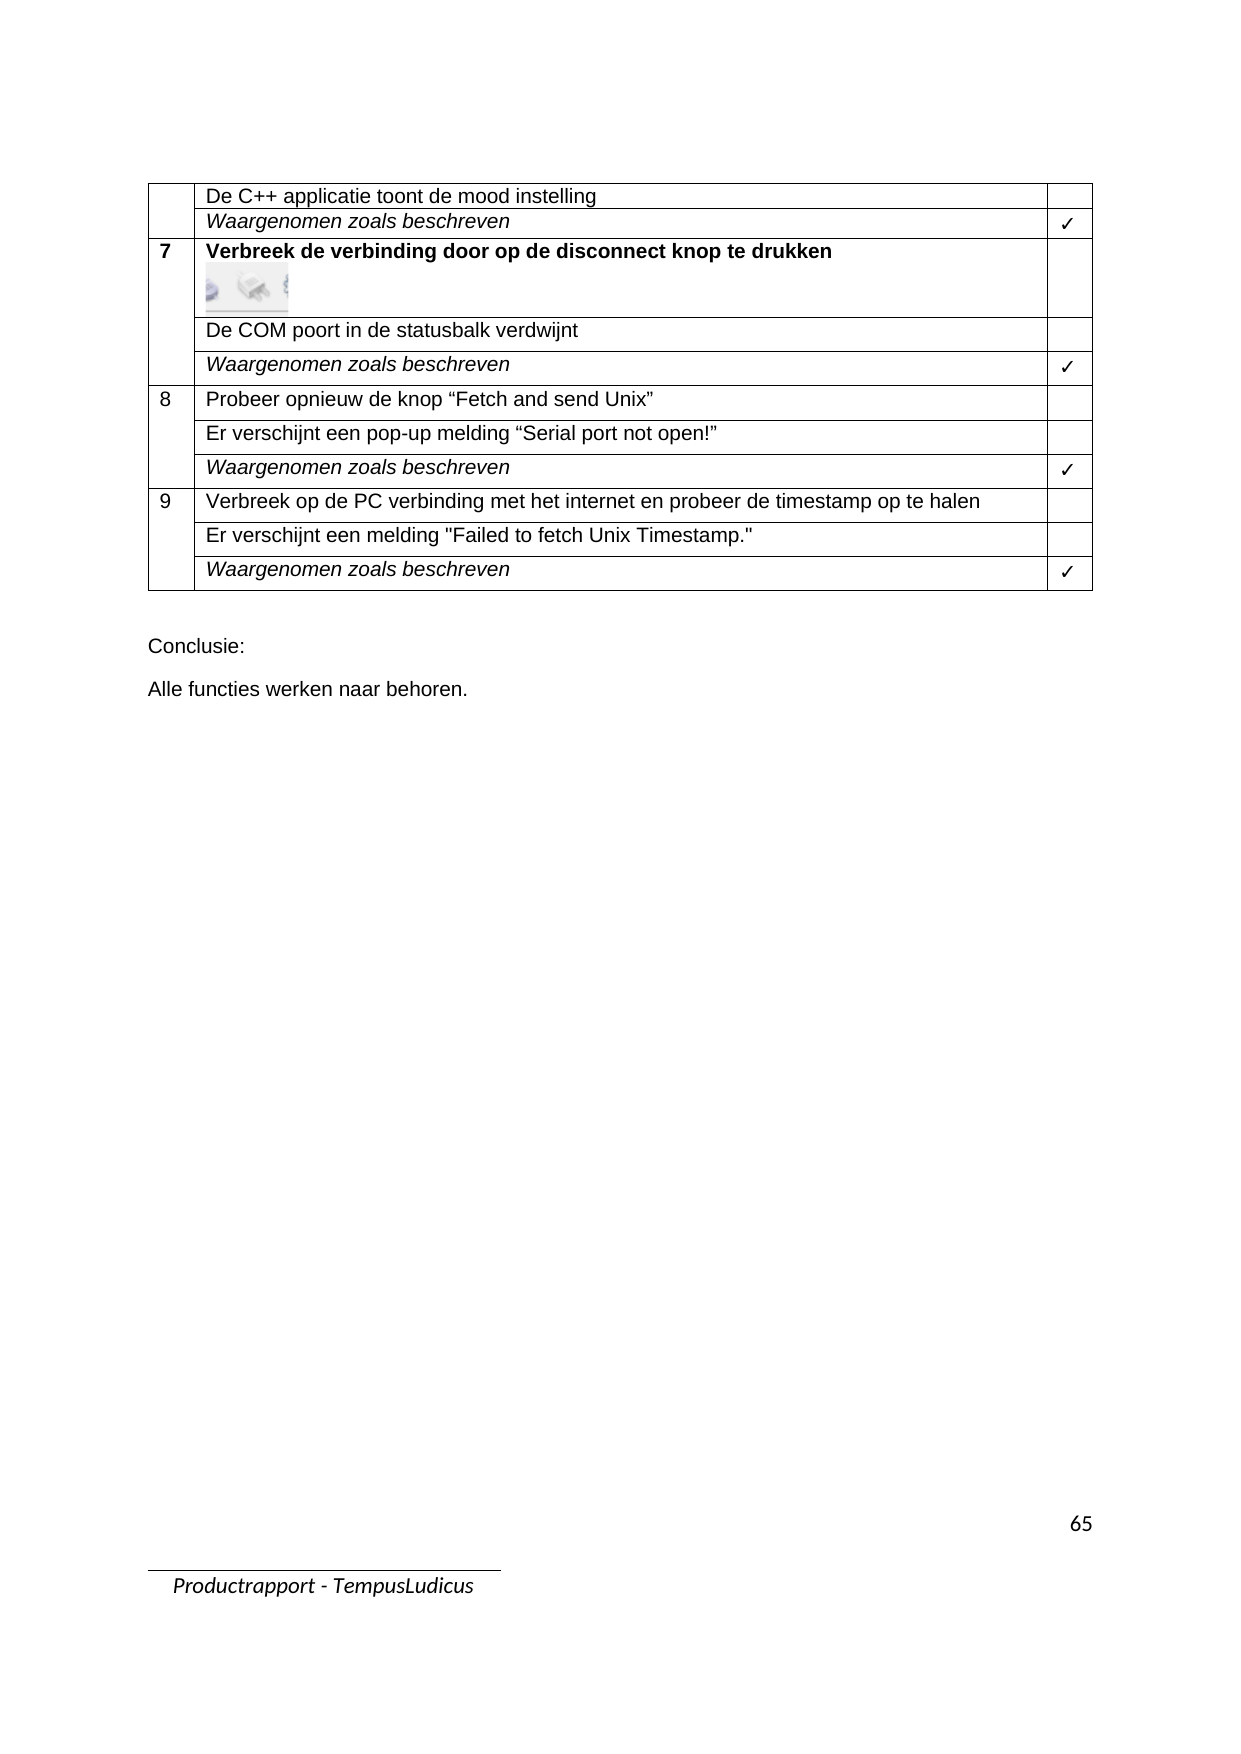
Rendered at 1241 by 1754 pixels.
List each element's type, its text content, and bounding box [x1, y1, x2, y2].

table_cell ✓ [1048, 352, 1092, 385]
text Alle functies werken naar behoren. [148, 676, 1093, 700]
table_cell [1048, 386, 1092, 419]
table_cell ✓ [1048, 209, 1092, 237]
table_cell Waargenomen zoals beschreven [195, 352, 1047, 385]
table_cell [1048, 489, 1092, 522]
table_cell [1048, 318, 1092, 351]
table_cell 7 [149, 239, 194, 385]
table_cell [1048, 421, 1092, 454]
table_cell Er verschijnt een melding "Failed to fetch Unix Timestamp." [195, 523, 1047, 556]
table_cell [1048, 184, 1092, 208]
picture [205, 262, 289, 317]
table_cell [1048, 239, 1092, 317]
table_cell 9 [149, 489, 194, 590]
table_cell Waargenomen zoals beschreven [195, 455, 1047, 488]
table_cell ✓ [1048, 557, 1092, 590]
table_cell Waargenomen zoals beschreven [195, 209, 1047, 237]
text Conclusie: [148, 634, 1093, 658]
table_cell Probeer opnieuw de knop “Fetch and send Unix” [195, 386, 1047, 419]
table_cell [195, 184, 1047, 208]
table_cell Er verschijnt een pop-up melding “Serial port not open!” [195, 421, 1047, 454]
table_cell Verbreek de verbinding door op de disconnect knop te drukken [195, 239, 1047, 317]
table_cell [1048, 523, 1092, 556]
table_cell 8 [149, 386, 194, 488]
table_cell ✓ [1048, 455, 1092, 488]
table_cell Verbreek op de PC verbinding met het internet en probeer de timestamp op te halen [195, 489, 1047, 522]
table_cell Waargenomen zoals beschreven [195, 557, 1047, 590]
table_cell De COM poort in de statusbalk verdwijnt [195, 318, 1047, 351]
